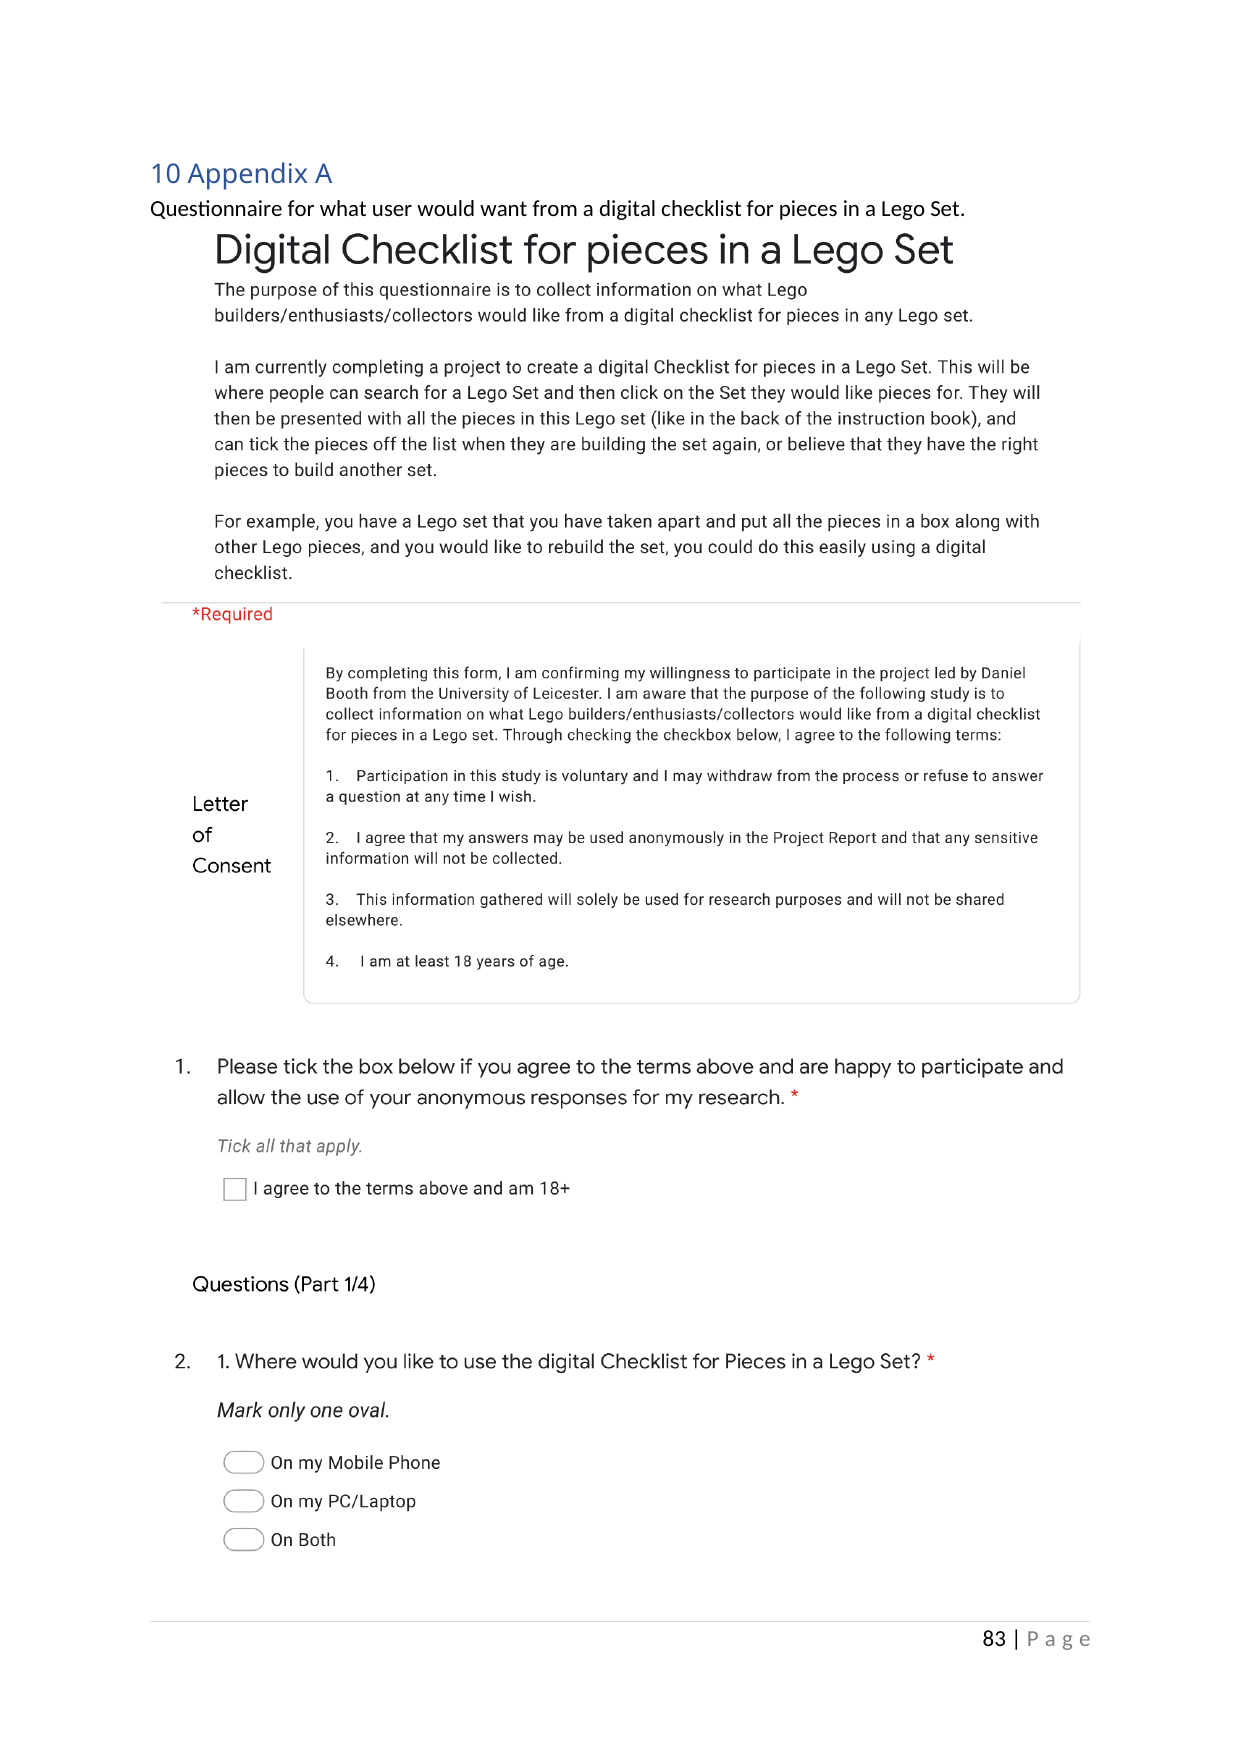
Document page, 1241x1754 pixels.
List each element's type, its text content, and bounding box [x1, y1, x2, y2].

subtitle Appendix A [150, 154, 1090, 191]
picture [150, 224, 1088, 1555]
